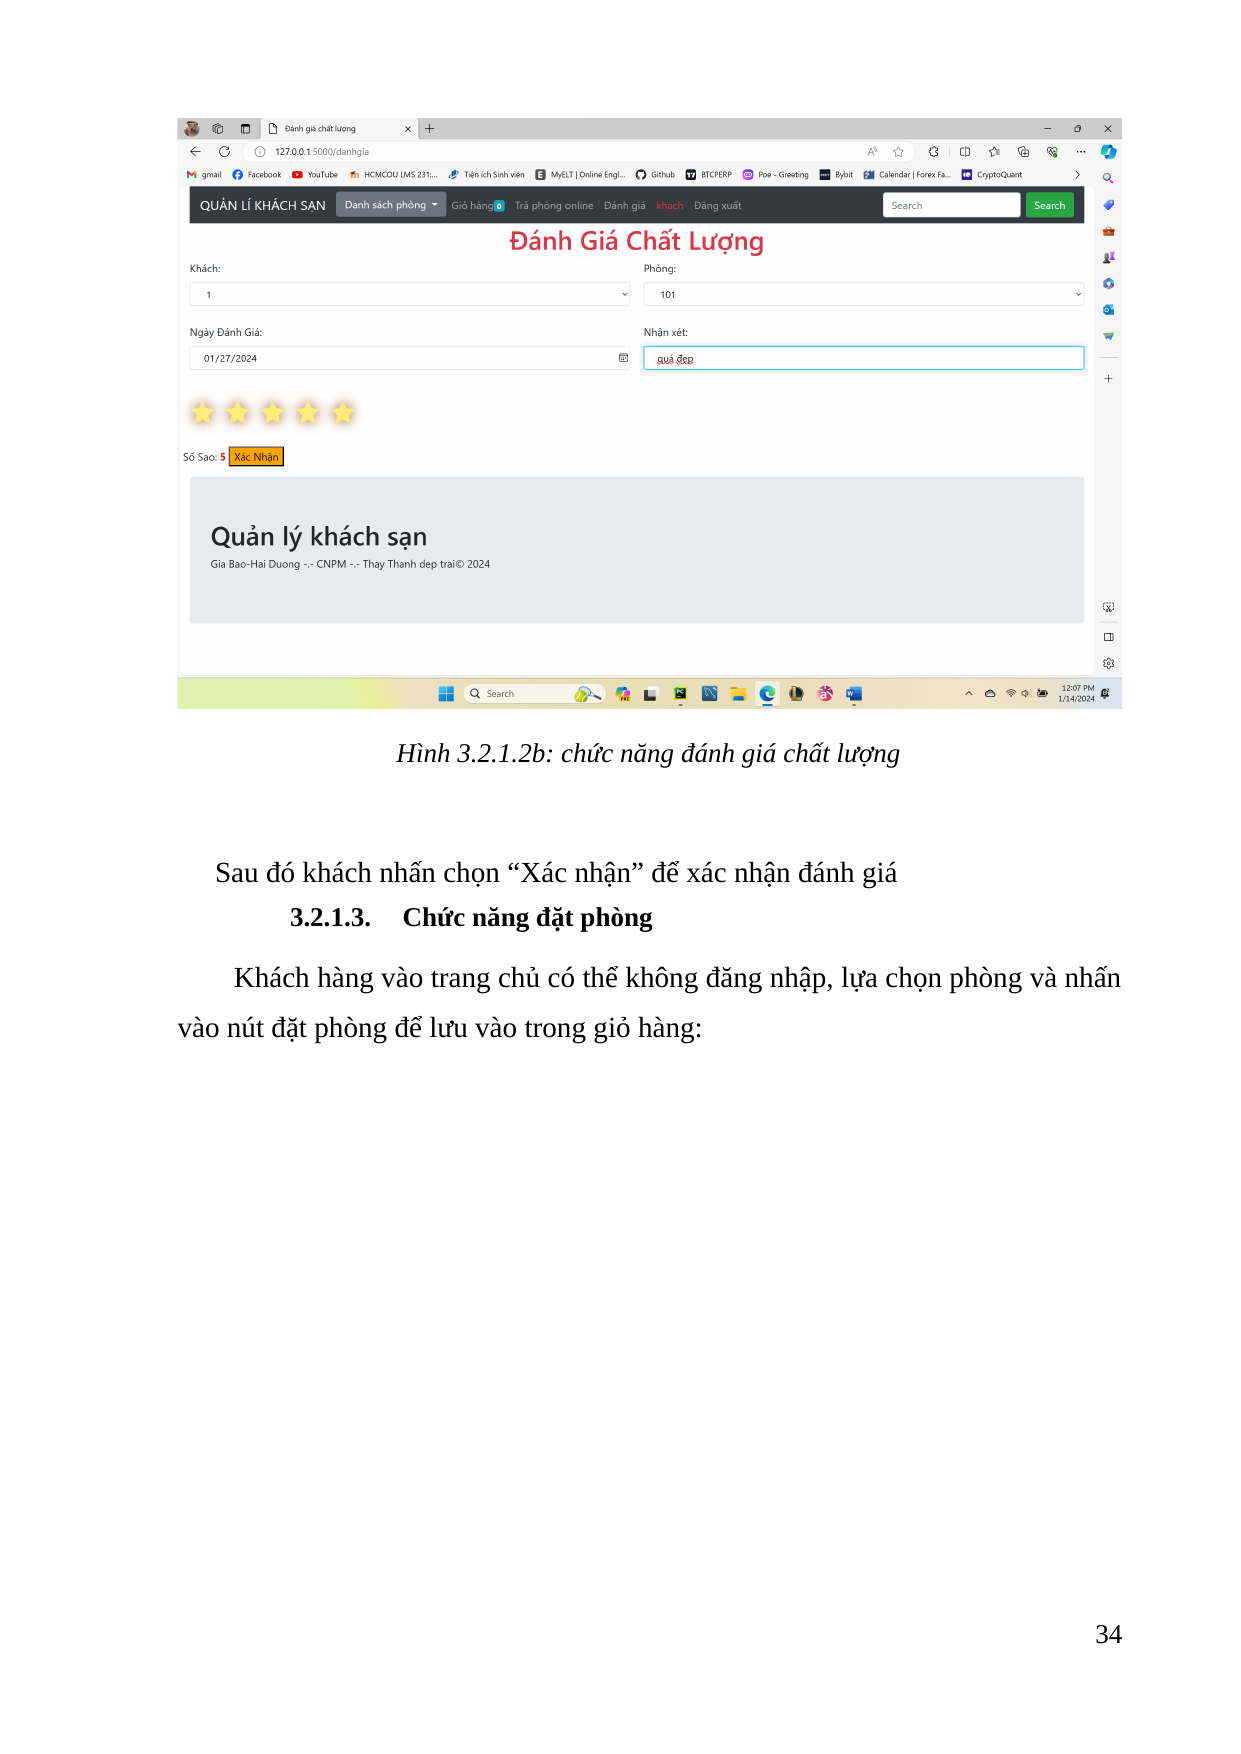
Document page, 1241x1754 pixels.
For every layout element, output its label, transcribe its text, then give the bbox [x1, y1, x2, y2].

picture [177, 118, 1123, 709]
list Sau đó khách nhấn chọn “Xác nhận” để xác nhận đánh giá [177, 855, 1122, 888]
subtitle Chức năng đặt phòng [290, 901, 1122, 932]
text Khách hàng vào trang chủ có thể không đăng nhập, lựa chọn phòng và nhấn vào nút đặt phòng để lưu vào trong giỏ hàng: [177, 960, 1122, 1044]
text Hình 3.2.1.2b: chức năng đánh giá chất lượng [177, 737, 1122, 768]
